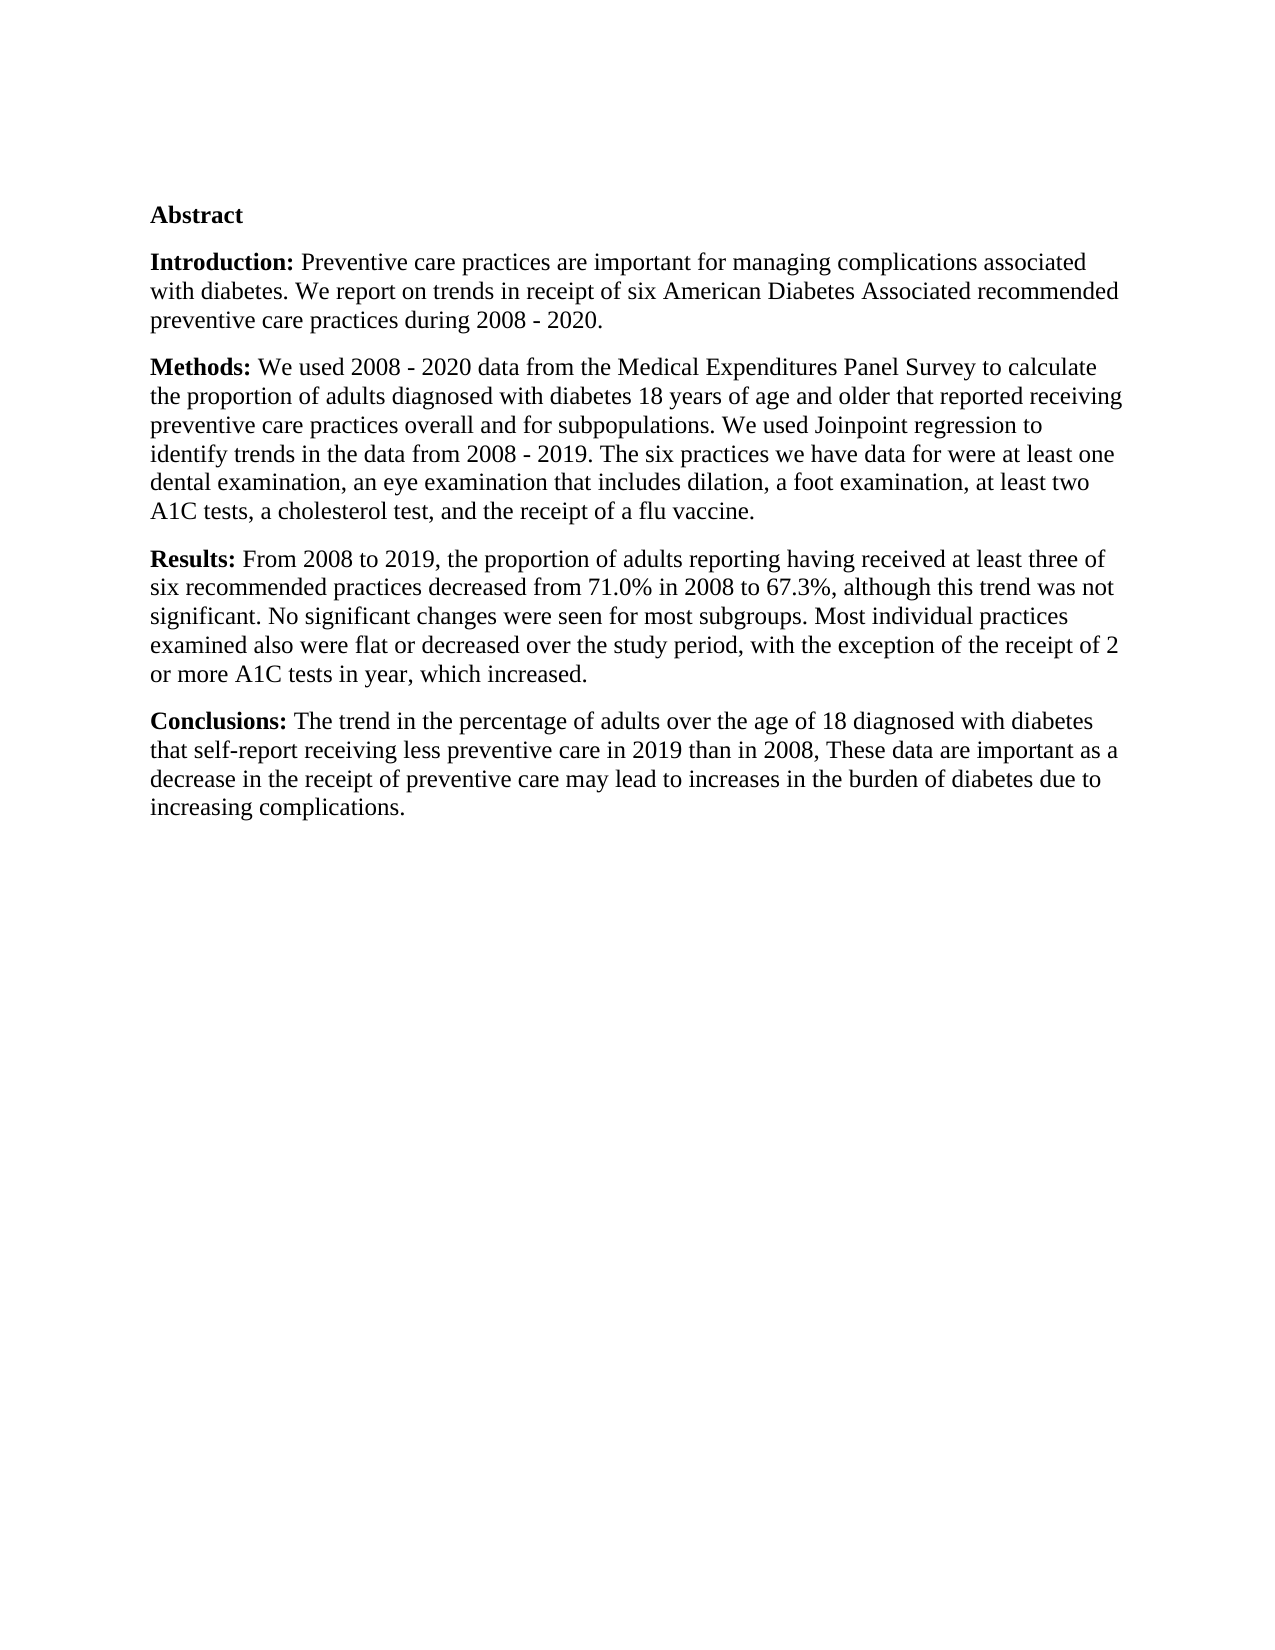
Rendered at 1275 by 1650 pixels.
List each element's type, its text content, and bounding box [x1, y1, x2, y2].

text Introduction: Preventive care practices are important for managing complications associated with diabetes. We report on trends in receipt of six American Diabetes Associated recommended preventive care practices during 2008 - 2020. [150, 247, 1125, 334]
text Conclusions: The trend in the percentage of adults over the age of 18 diagnosed with diabetes that self-report receiving less preventive care in 2019 than in 2008, These data are important as a decrease in the receipt of preventive care may lead to increases in the burden of diabetes due to increasing complications. [150, 706, 1125, 821]
text Results: From 2008 to 2019, the proportion of adults reporting having received at least three of six recommended practices decreased from 71.0% in 2008 to 67.3%, although this trend was not significant. No significant changes were seen for most subgroups. Most individual practices examined also were flat or decreased over the study period, with the exception of the receipt of 2 or more A1C tests in year, which increased. [150, 544, 1125, 687]
text Methods: We used 2008 - 2020 data from the Medical Expenditures Panel Survey to calculate the proportion of adults diagnosed with diabetes 18 years of age and older that reported receiving preventive care practices overall and for subpopulations. We used Joinpoint regression to identify trends in the data from 2008 - 2019. The six practices we have data for were at least one dental examination, an eye examination that includes dilation, a foot examination, at least two A1C tests, a cholesterol test, and the receipt of a flu vaccine. [150, 352, 1125, 525]
subtitle Abstract [150, 200, 1125, 229]
